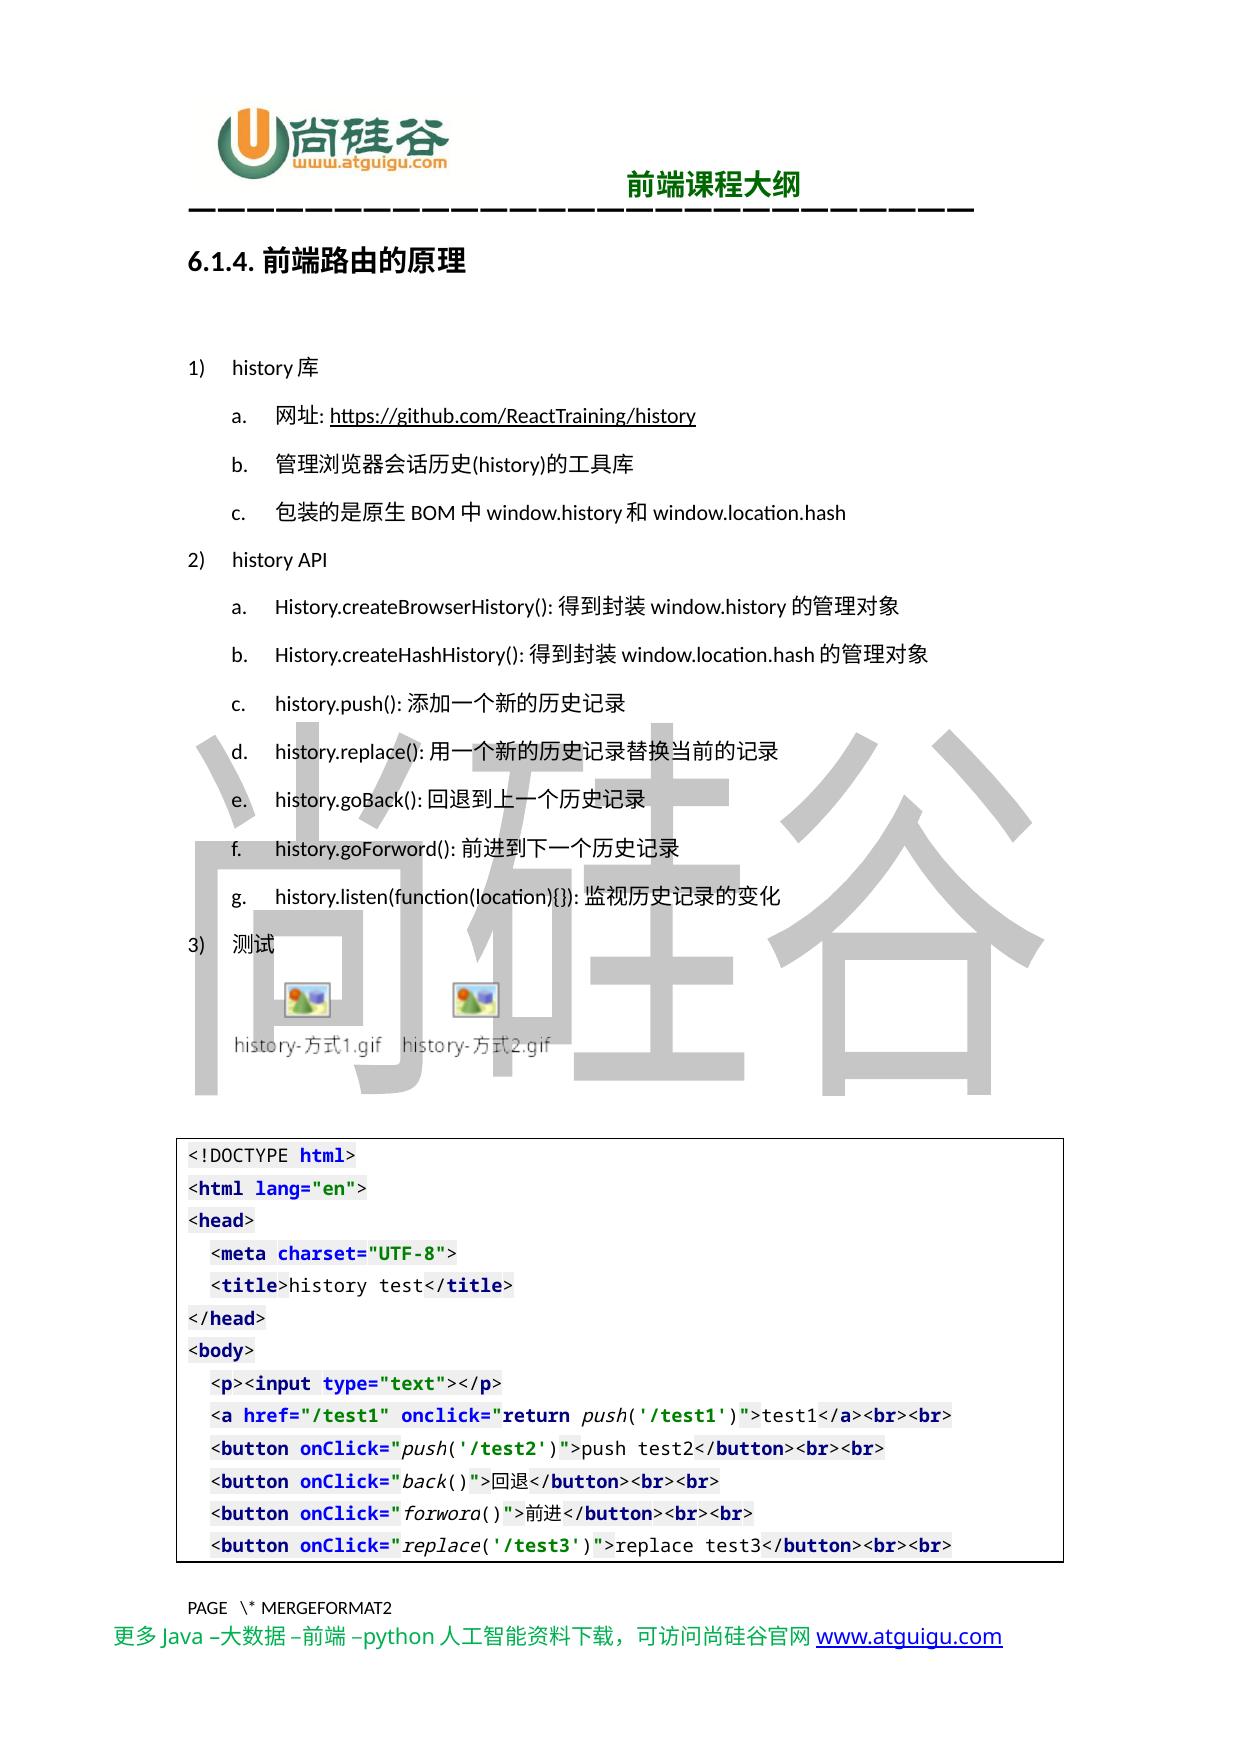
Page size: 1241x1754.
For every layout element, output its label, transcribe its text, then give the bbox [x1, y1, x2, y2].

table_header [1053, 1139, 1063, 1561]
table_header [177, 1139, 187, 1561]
list 管理浏览器会话历史(history)的工具库 [231, 446, 1053, 479]
list history.replace(): 用一个新的历史记录替换当前的记录 [231, 734, 1053, 766]
list history.goBack(): 回退到上一个历史记录 [231, 782, 1053, 814]
list history.listen(function(location){}): 监视历史记录的变化 [231, 879, 1053, 911]
list history库 [187, 349, 1053, 382]
list history API [187, 543, 1053, 575]
list 包装的是原生BOM中window.history和window.location.hash [231, 494, 1053, 527]
list history.push(): 添加一个新的历史记录 [231, 685, 1053, 718]
list History.createBrowserHistory(): 得到封装window.history的管理对象 [231, 589, 1053, 621]
list History.createHashHistory(): 得到封装window.location.hash的管理对象 [231, 637, 1053, 669]
list 网址: https://github.com/ReactTraining/history [231, 398, 1053, 430]
list 测试 [187, 927, 1053, 959]
subtitle 6.1.4. 前端路由的原理 [187, 227, 1053, 292]
list history.goForword(): 前进到下一个历史记录 [231, 830, 1053, 863]
picture [187, 88, 479, 195]
